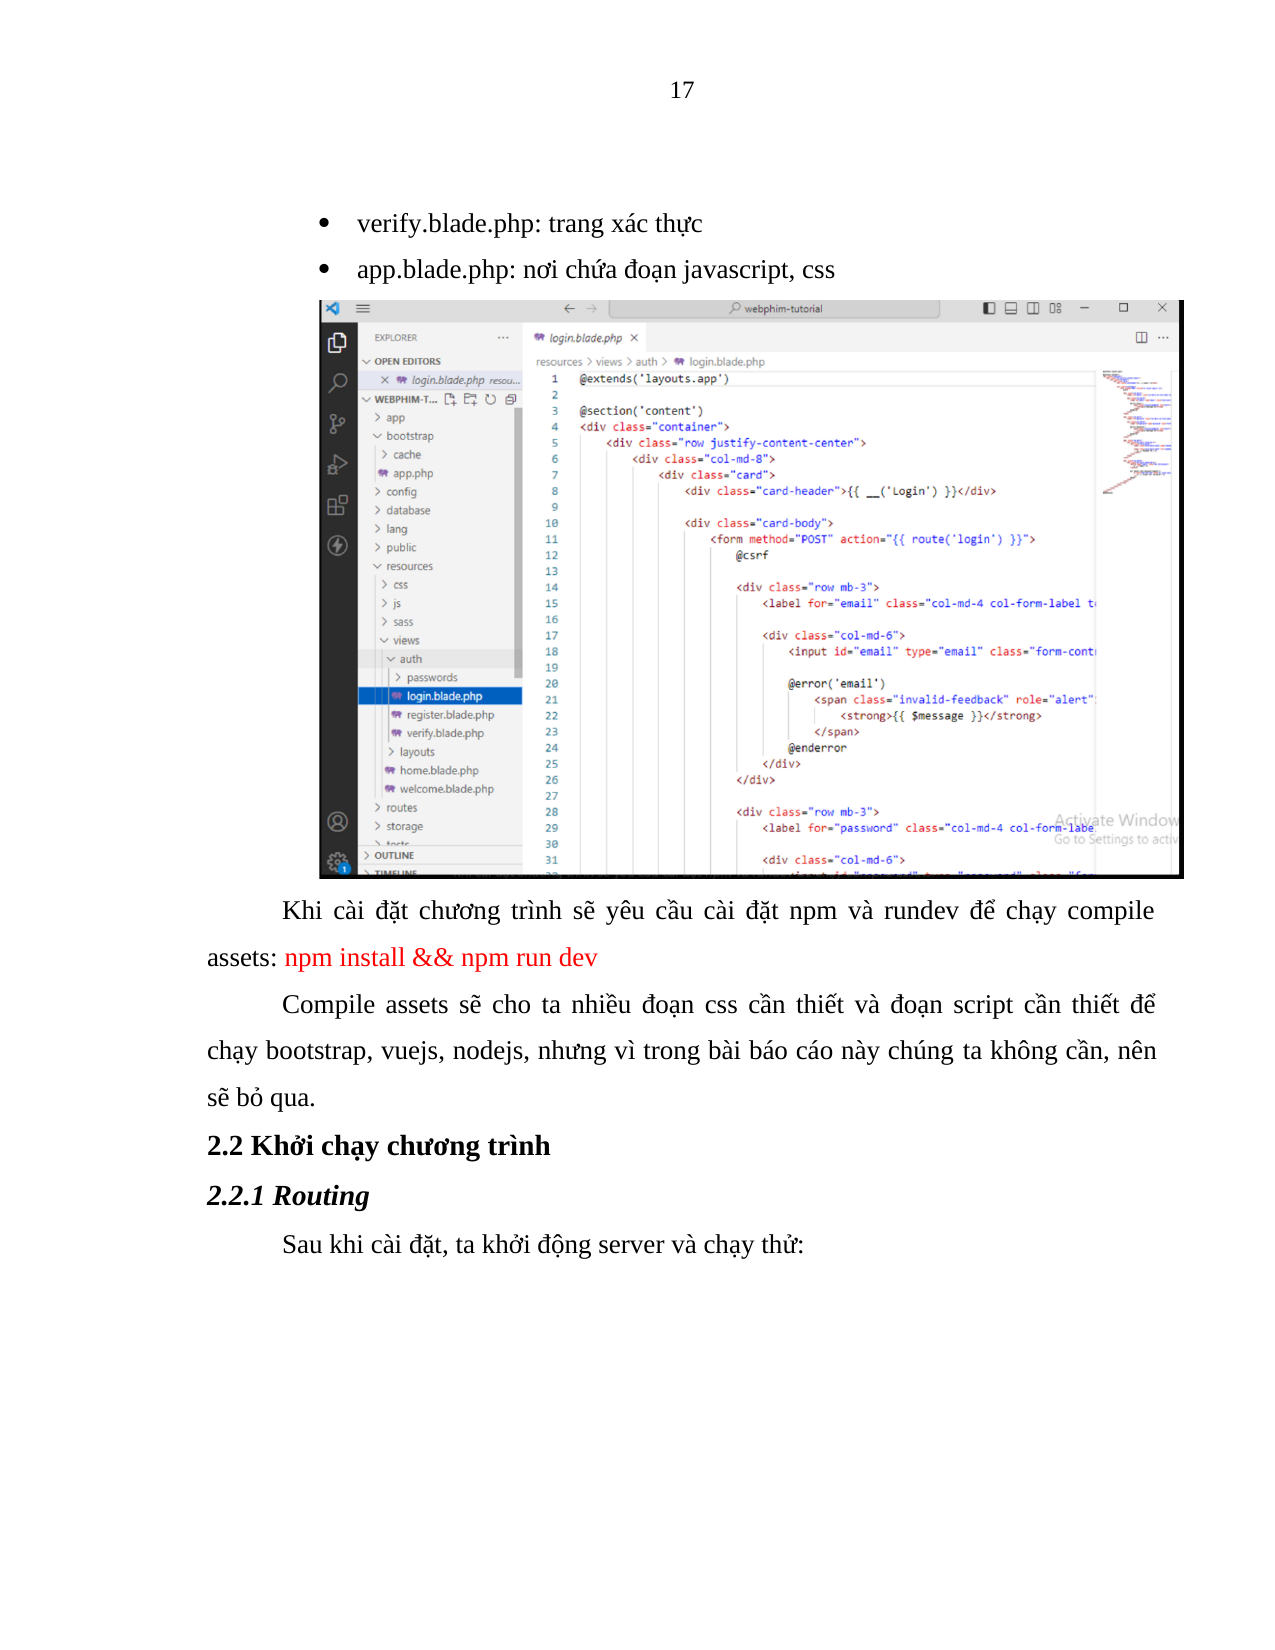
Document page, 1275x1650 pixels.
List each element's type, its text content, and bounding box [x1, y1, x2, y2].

text Khi cài đặt chương trình sẽ yêu cầu cài đặt npm và rundev để chạy compile assets: npm install && npm run dev [207, 894, 1157, 972]
picture [319, 300, 1184, 879]
list app.blade.php: nơi chứa đoạn javascript, css [319, 254, 1157, 285]
list verify.blade.php: trang xác thực [319, 207, 1157, 238]
text Sau khi cài đặt, ta khởi động server và chạy thử: [207, 1228, 1157, 1259]
text 2.2.1 Routing [207, 1178, 1157, 1212]
text Compile assets sẽ cho ta nhiều đoạn css cần thiết và đoạn script cần thiết để chạy bootstrap, vuejs, nodejs, nhưng vì trong bài báo cáo này chúng ta không cần, nên sẽ bỏ qua. [207, 988, 1157, 1112]
text 2.2 Khởi chạy chương trình [207, 1128, 1157, 1161]
